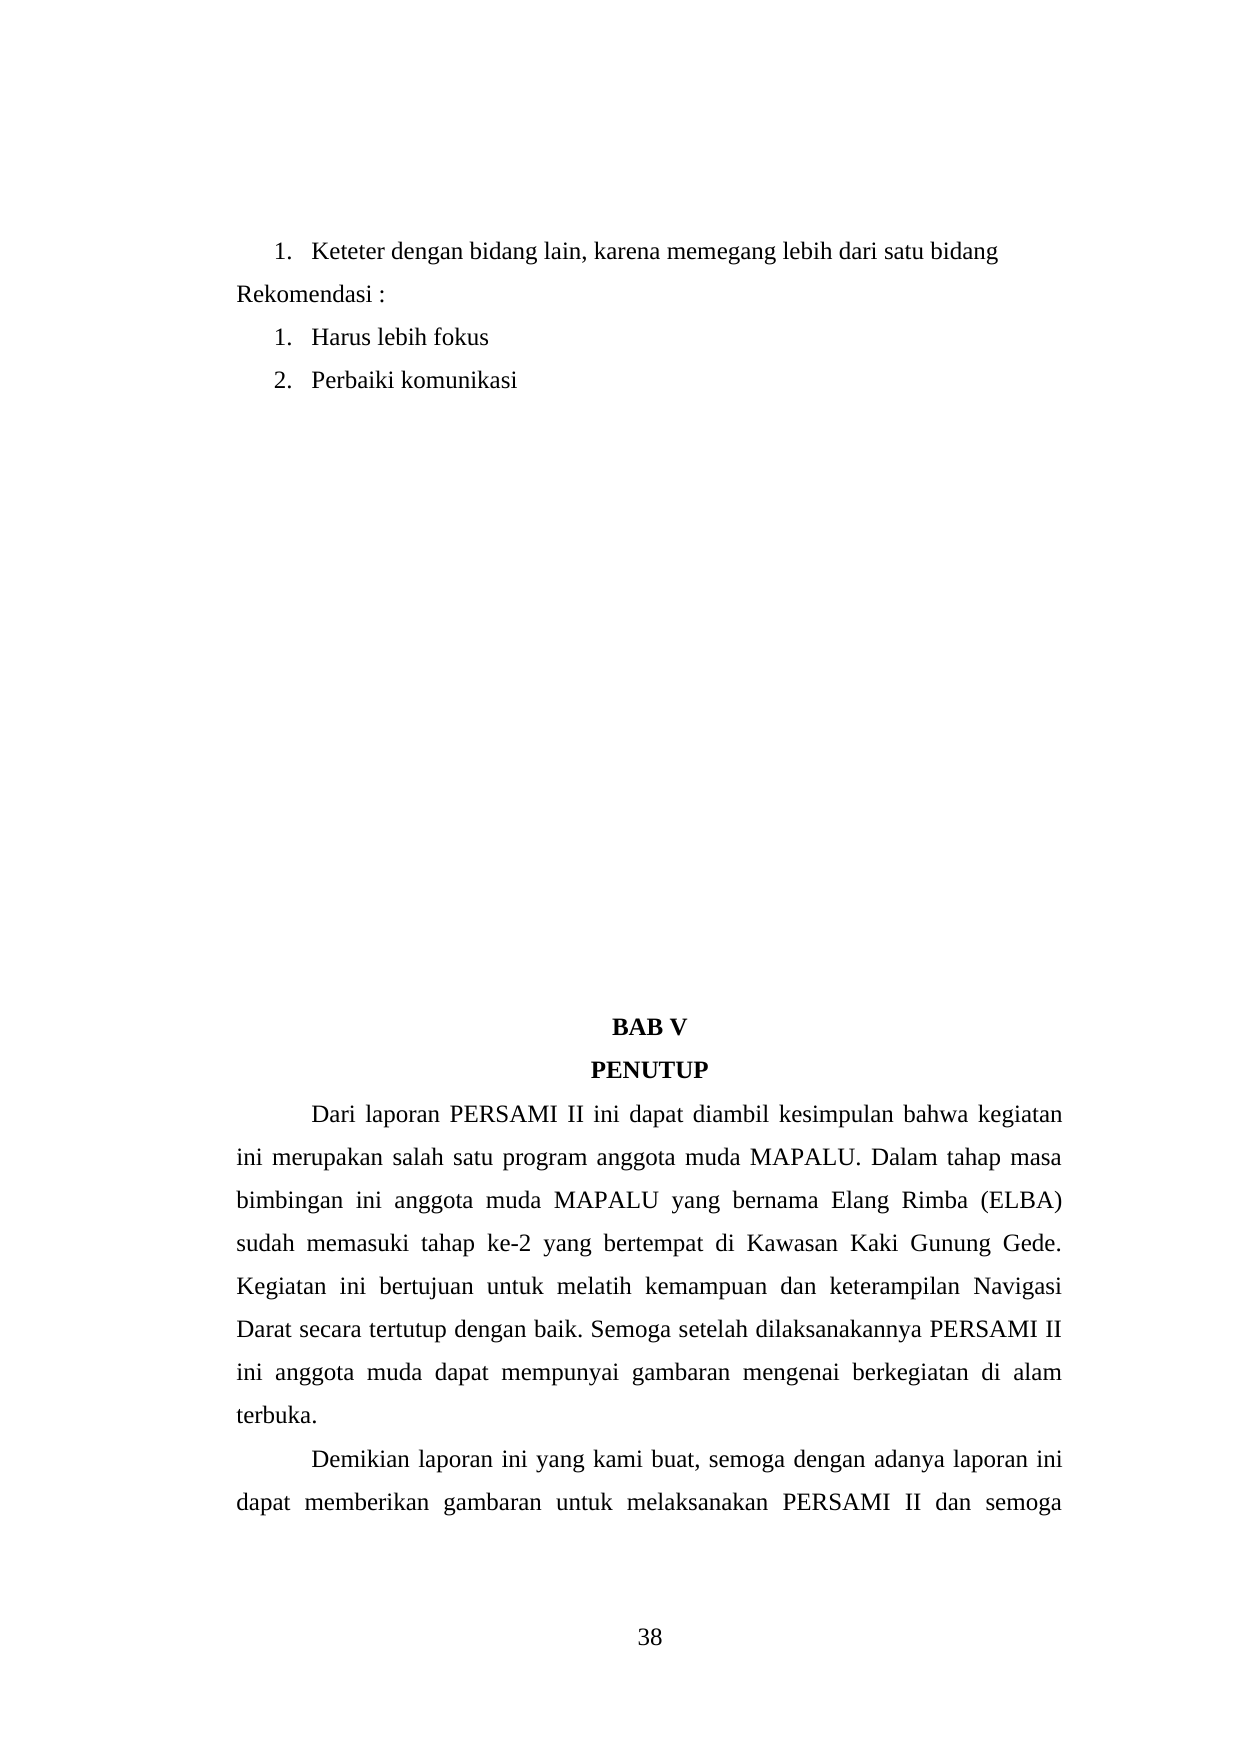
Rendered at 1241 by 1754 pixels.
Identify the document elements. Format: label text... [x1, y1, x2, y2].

list Keteter dengan bidang lain, karena memegang lebih dari satu bidang [274, 236, 1063, 265]
text Dari laporan PERSAMI II ini dapat diambil kesimpulan bahwa kegiatan ini merupakan salah satu program anggota muda MAPALU. Dalam tahap masa bimbingan ini anggota muda MAPALU yang bernama Elang Rimba (ELBA) sudah memasuki tahap ke-2 yang bertempat di Kawasan Kaki Gunung Gede. Kegiatan ini bertujuan untuk melatih kemampuan dan keterampilan Navigasi Darat secara tertutup dengan baik. Semoga setelah dilaksanakannya PERSAMI II ini anggota muda dapat mempunyai gambaran mengenai berkegiatan di alam terbuka. [236, 1099, 1063, 1429]
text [236, 1444, 1063, 1516]
list Perbaiki komunikasi [274, 366, 1063, 394]
subtitle BAB V [236, 1012, 1063, 1041]
subtitle PENUTUP [236, 1056, 1063, 1084]
list Harus lebih fokus [274, 322, 1063, 351]
text Rekomendasi : [236, 279, 1063, 308]
